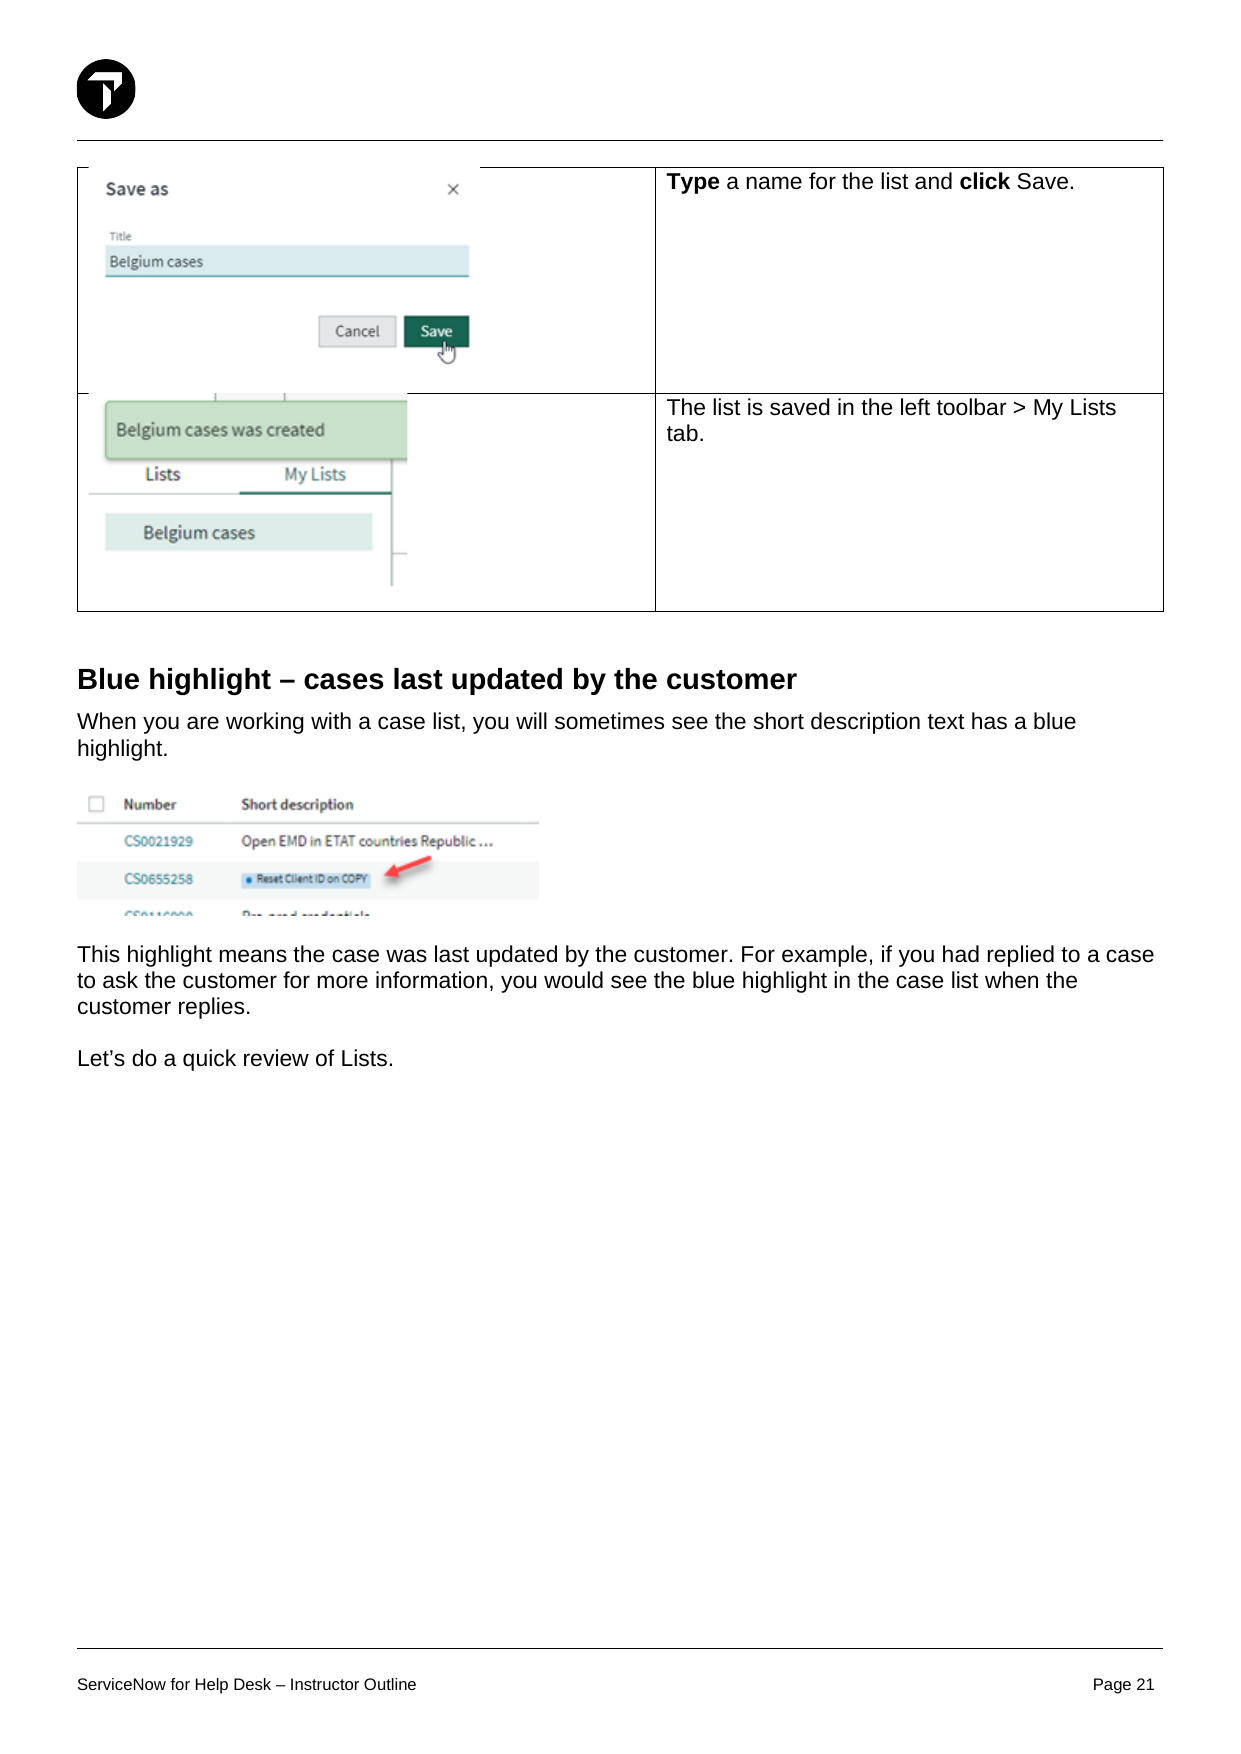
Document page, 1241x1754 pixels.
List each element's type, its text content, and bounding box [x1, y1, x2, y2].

picture [76, 785, 540, 916]
table_cell The list is saved in the left toolbar > My Lists tab. [656, 394, 1163, 611]
subtitle Blue highlight – cases last updated by the customer [77, 662, 1163, 696]
text When you are working with a case list, you will sometimes see the short description text has a blue highlight. [77, 708, 1163, 761]
picture [88, 167, 480, 368]
table_cell Type a name for the list and click Save. [656, 168, 1163, 393]
picture [88, 393, 408, 586]
text Let’s do a quick review of Lists. [77, 1044, 1163, 1071]
picture [76, 59, 136, 119]
text This highlight means the case was last updated by the customer. For example, if you had replied to a case to ask the customer for more information, you would see the blue highlight in the case list when the customer replies. [77, 941, 1163, 1019]
table_cell [78, 394, 655, 611]
table_cell [78, 168, 655, 393]
